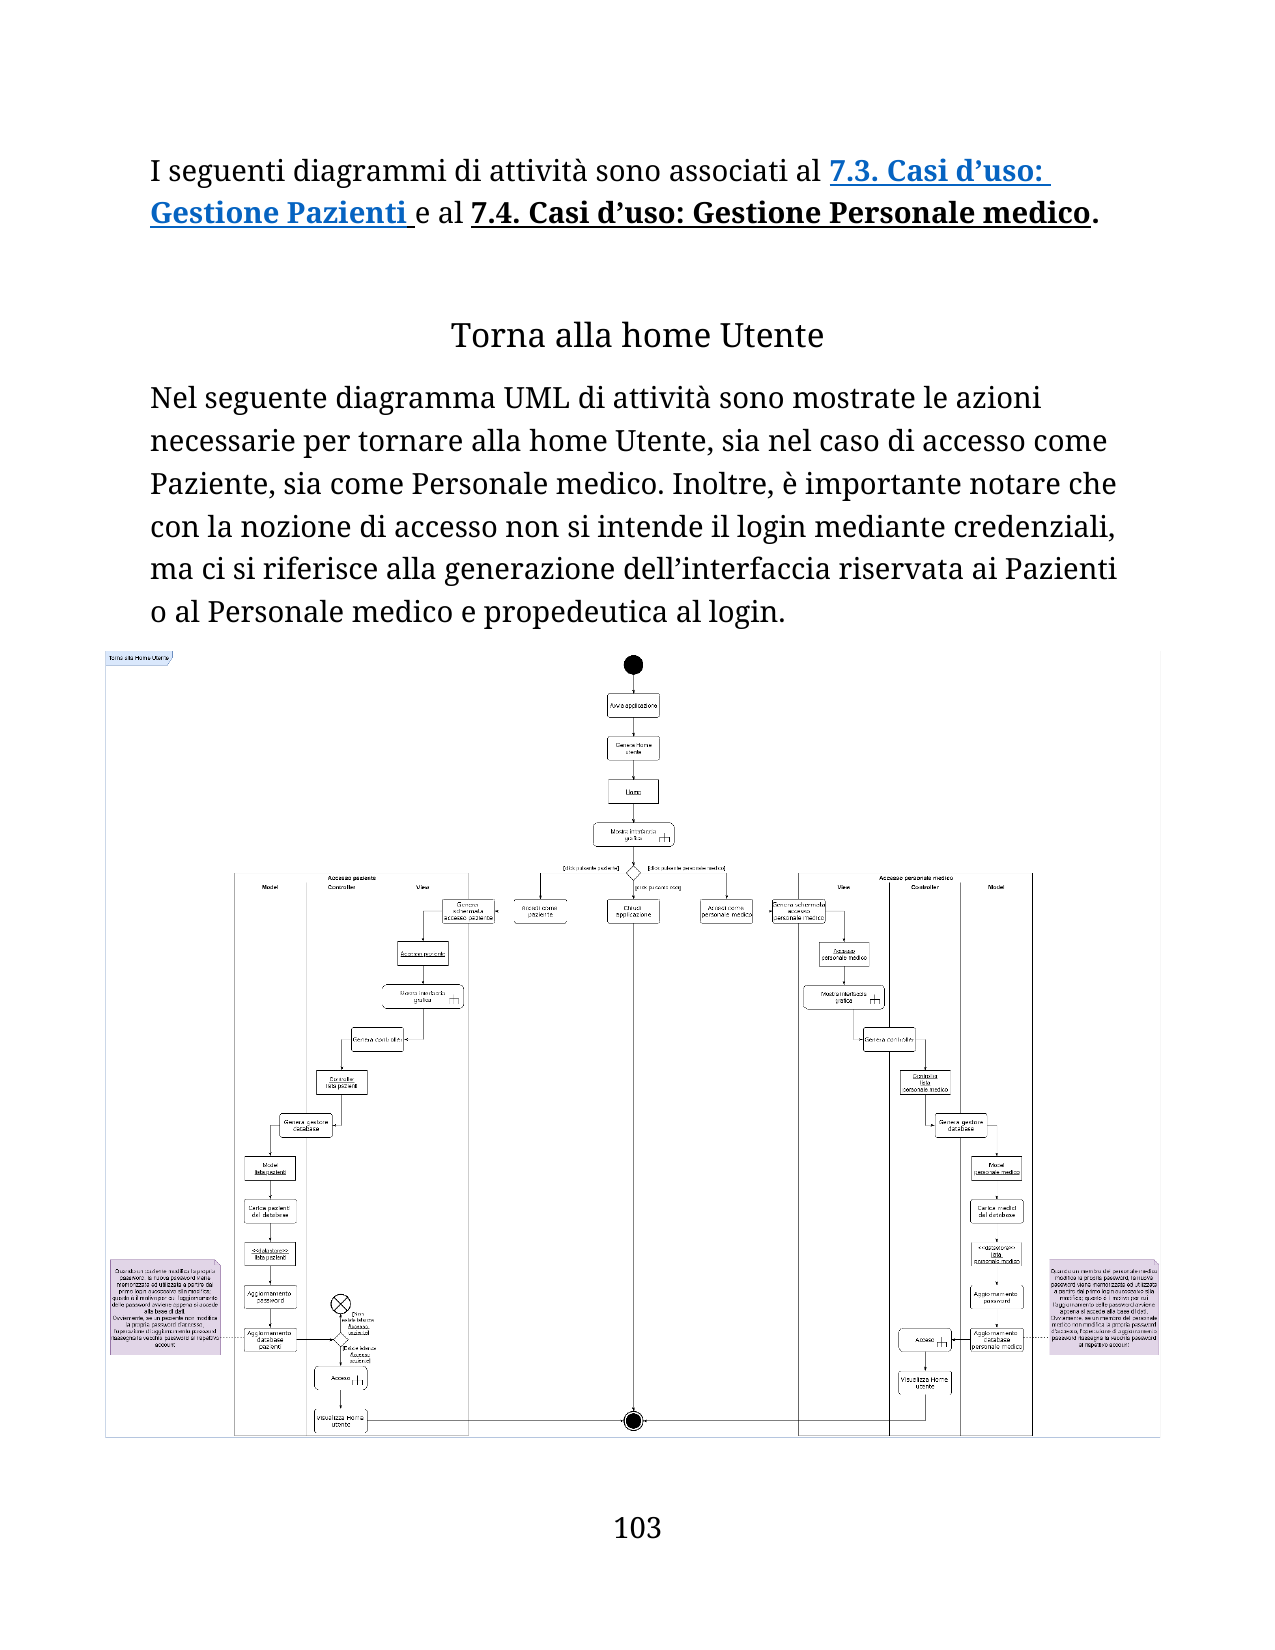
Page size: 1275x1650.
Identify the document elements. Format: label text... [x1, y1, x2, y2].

text Nel seguente diagramma UML di attività sono mostrate le azioni necessarie per tornare alla home Utente, sia nel caso di accesso come Paziente, sia come Personale medico. Inoltre, è importante notare che con la nozione di accesso non si intende il login mediante credenziali, ma ci si riferisce alla generazione dell’interfaccia riservata ai Pazienti o al Personale medico e propedeutica al login. [150, 377, 1125, 631]
picture [105, 651, 1161, 1438]
text Torna alla home Utente [150, 312, 1125, 357]
text I seguenti diagrammi di attività sono associati al 7.3. Casi d’uso: Gestione Pazienti e al 7.4. Casi d’uso: Gestione Personale medico. [150, 150, 1125, 232]
